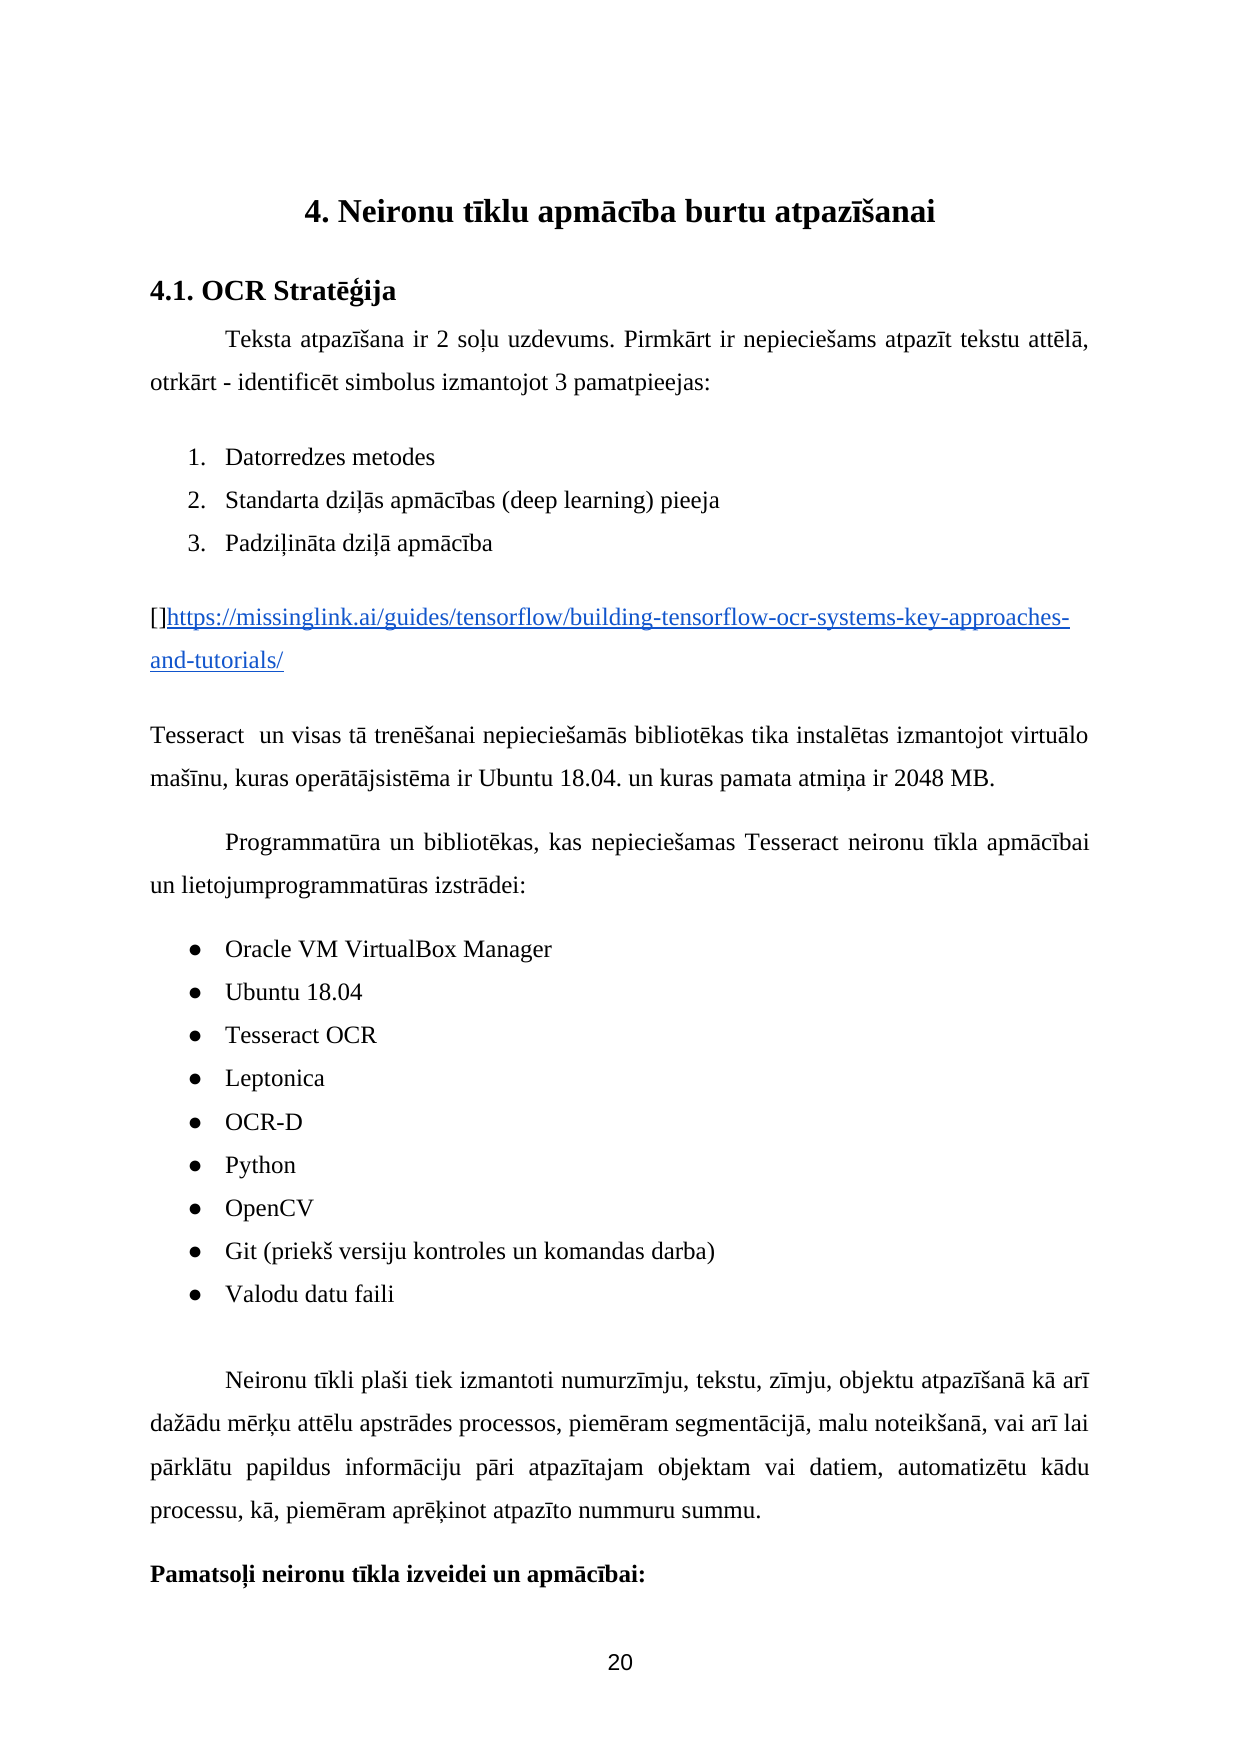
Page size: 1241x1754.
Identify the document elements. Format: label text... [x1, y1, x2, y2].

list Python [187, 1150, 1090, 1178]
text Pamatsoļi neironu tīkla izveidei un apmācībai: [150, 1559, 1090, 1587]
text []https://missinglink.ai/guides/tensorflow/building-tensorflow-ocr-systems-key-approaches-and-tutorials/ [150, 602, 1090, 674]
list OCR-D [187, 1107, 1090, 1135]
list Datorredzes metodes [187, 442, 1090, 471]
list OpenCV [187, 1193, 1090, 1222]
text Programmatūra un bibliotēkas, kas nepieciešamas Tesseract neironu tīkla apmācībai un lietojumprogrammatūras izstrādei: [150, 827, 1090, 899]
text Neironu tīkli plaši tiek izmantoti numurzīmju, tekstu, zīmju, objektu atpazīšanā kā arī dažādu mērķu attēlu apstrādes processos, piemēram segmentācijā, malu noteikšanā, vai arī lai pārklātu papildus informāciju pāri atpazītajam objektam vai datiem, automatizētu kādu processu, kā, piemēram aprēķinot atpazīto nummuru summu. [150, 1365, 1090, 1523]
list Ubuntu 18.04 [187, 977, 1090, 1006]
list Standarta dziļās apmācības (deep learning) pieeja [187, 485, 1090, 514]
text Teksta atpazīšana ir 2 soļu uzdevums. Pirmkārt ir nepieciešams atpazīt tekstu attēlā, otrkārt - identificēt simbolus izmantojot 3 pamatpieejas: [150, 324, 1090, 396]
list Tesseract OCR [187, 1020, 1090, 1049]
list Padziļināta dziļā apmācība [187, 528, 1090, 557]
list Valodu datu faili [187, 1279, 1090, 1308]
list Git (priekš versiju kontroles un komandas darba) [187, 1236, 1090, 1265]
list Oracle VM VirtualBox Manager [187, 934, 1090, 963]
text Tesseract un visas tā trenēšanai nepieciešamās bibliotēkas tika instalētas izmantojot virtuālo mašīnu, kuras operātājsistēma ir Ubuntu 18.04. un kuras pamata atmiņa ir 2048 MB. [150, 720, 1090, 792]
list Leptonica [187, 1063, 1090, 1092]
subtitle 4.1. OCR Stratēģija [150, 273, 1090, 307]
subtitle 4. Neironu tīklu apmācība burtu atpazīšanai [150, 192, 1090, 230]
